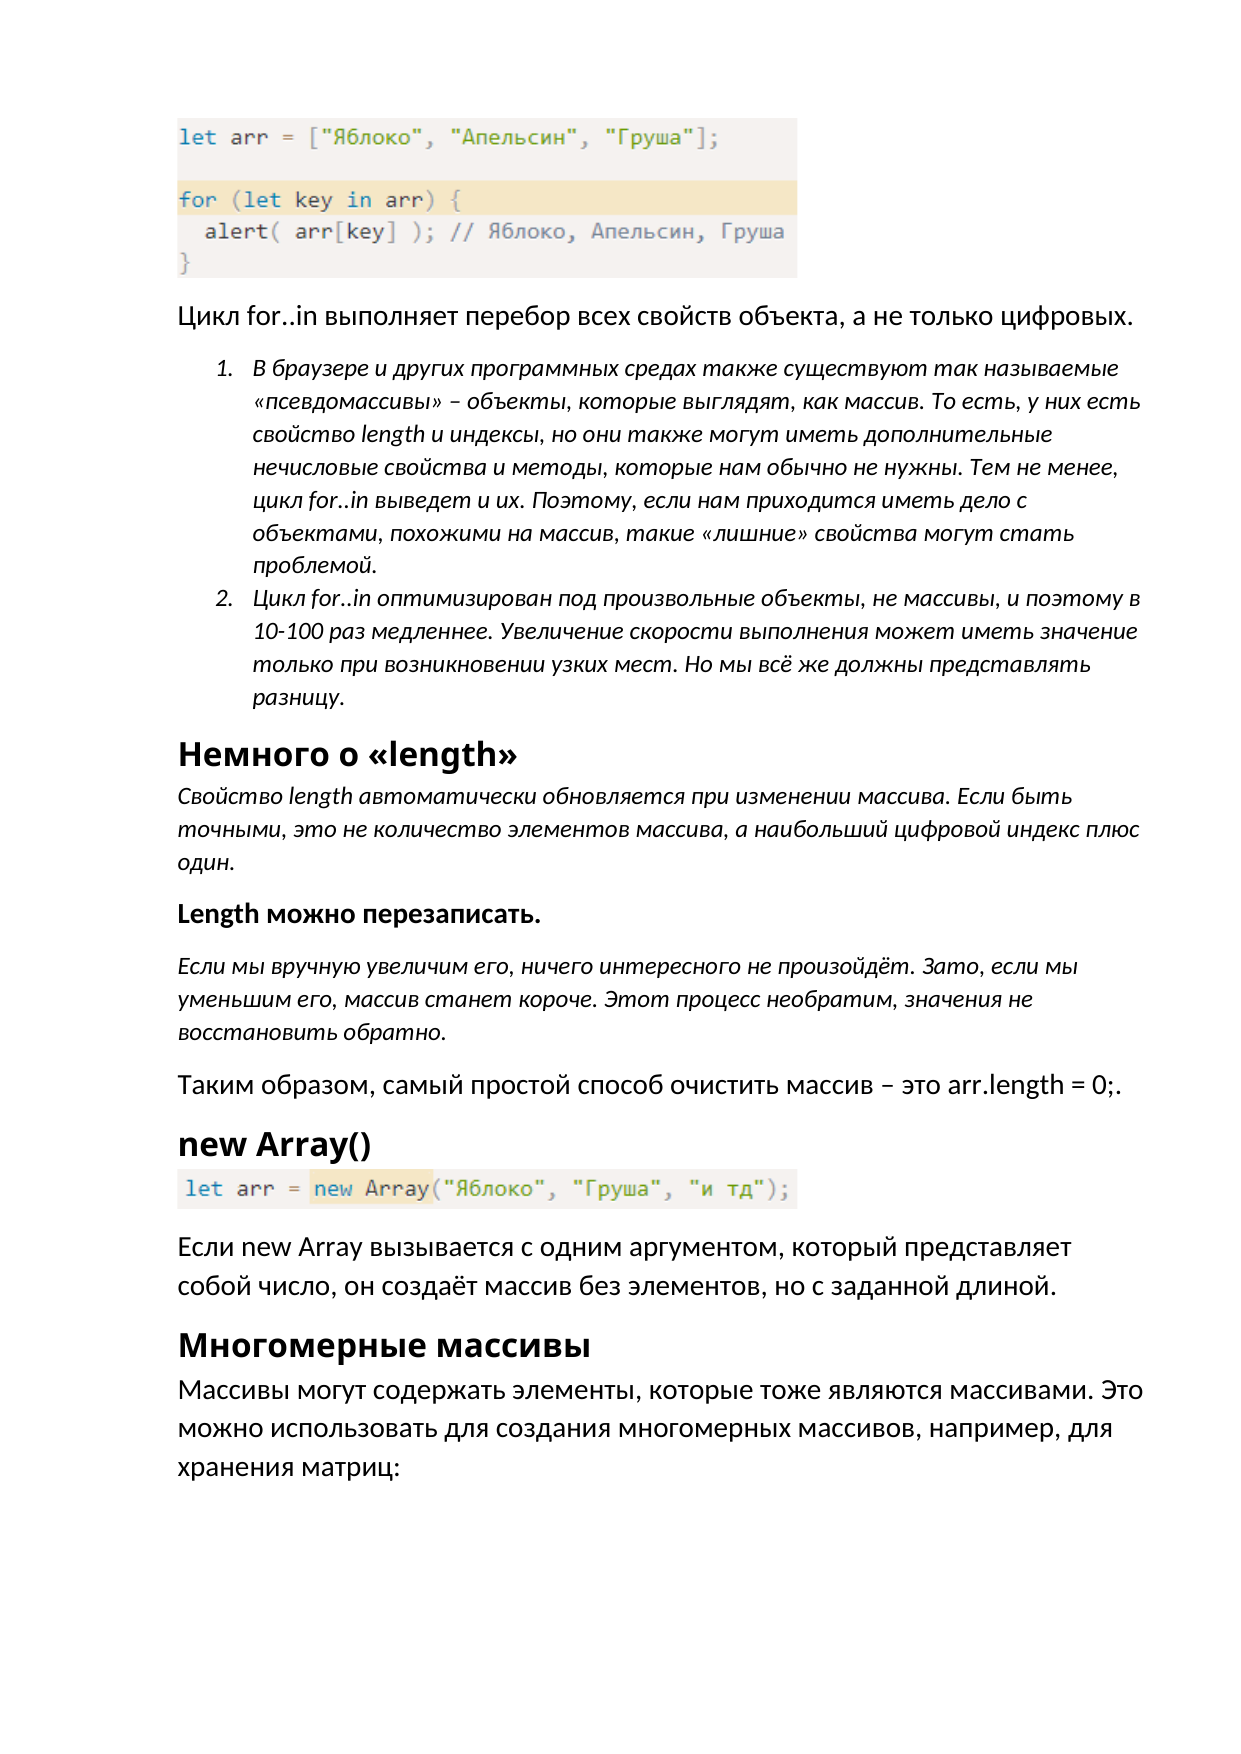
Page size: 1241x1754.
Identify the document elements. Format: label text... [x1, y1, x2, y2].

subtitle Многомерные массивы [177, 1322, 1152, 1367]
picture [177, 118, 798, 278]
picture [177, 1169, 798, 1209]
list Цикл for..in оптимизирован под произвольные объекты, не массивы, и поэтому в 10-100 раз медленнее. Увеличение скорости выполнения может иметь значение только при возникновении узких мест. Но мы всё же должны представлять разницу. [215, 582, 1152, 712]
text Свойство length автоматически обновляется при изменении массива. Если быть точными, это не количество элементов массива, а наибольший цифровой индекс плюс один. [177, 780, 1152, 876]
text Length можно перезаписать. [177, 895, 1152, 931]
text Массивы могут содержать элементы, которые тоже являются массивами. Это можно использовать для создания многомерных массивов, например, для хранения матриц: [177, 1371, 1152, 1483]
text Таким образом, самый простой способ очистить массив – это arr.length = 0;. [177, 1066, 1152, 1101]
text Если new Array вызывается с одним аргументом, который представляет собой число, он создаёт массив без элементов, но с заданной длиной. [177, 1228, 1152, 1302]
list В браузере и других программных средах также существуют так называемые «псевдомассивы» – объекты, которые выглядят, как массив. То есть, у них есть свойство length и индексы, но они также могут иметь дополнительные нечисловые свойства и методы, которые нам обычно не нужны. Тем не менее, цикл for..in выведет и их. Поэтому, если нам приходится иметь дело с объектами, похожими на массив, такие «лишние» свойства могут стать проблемой. [215, 352, 1152, 580]
text Если мы вручную увеличим его, ничего интересного не произойдёт. Зато, если мы уменьшим его, массив станет короче. Этот процесс необратим, значения не восстановить обратно. [177, 950, 1152, 1047]
text Цикл for..in выполняет перебор всех свойств объекта, а не только цифровых. [177, 297, 1152, 333]
subtitle Немного о «length» [177, 731, 1152, 776]
subtitle new Array() [177, 1121, 1152, 1166]
